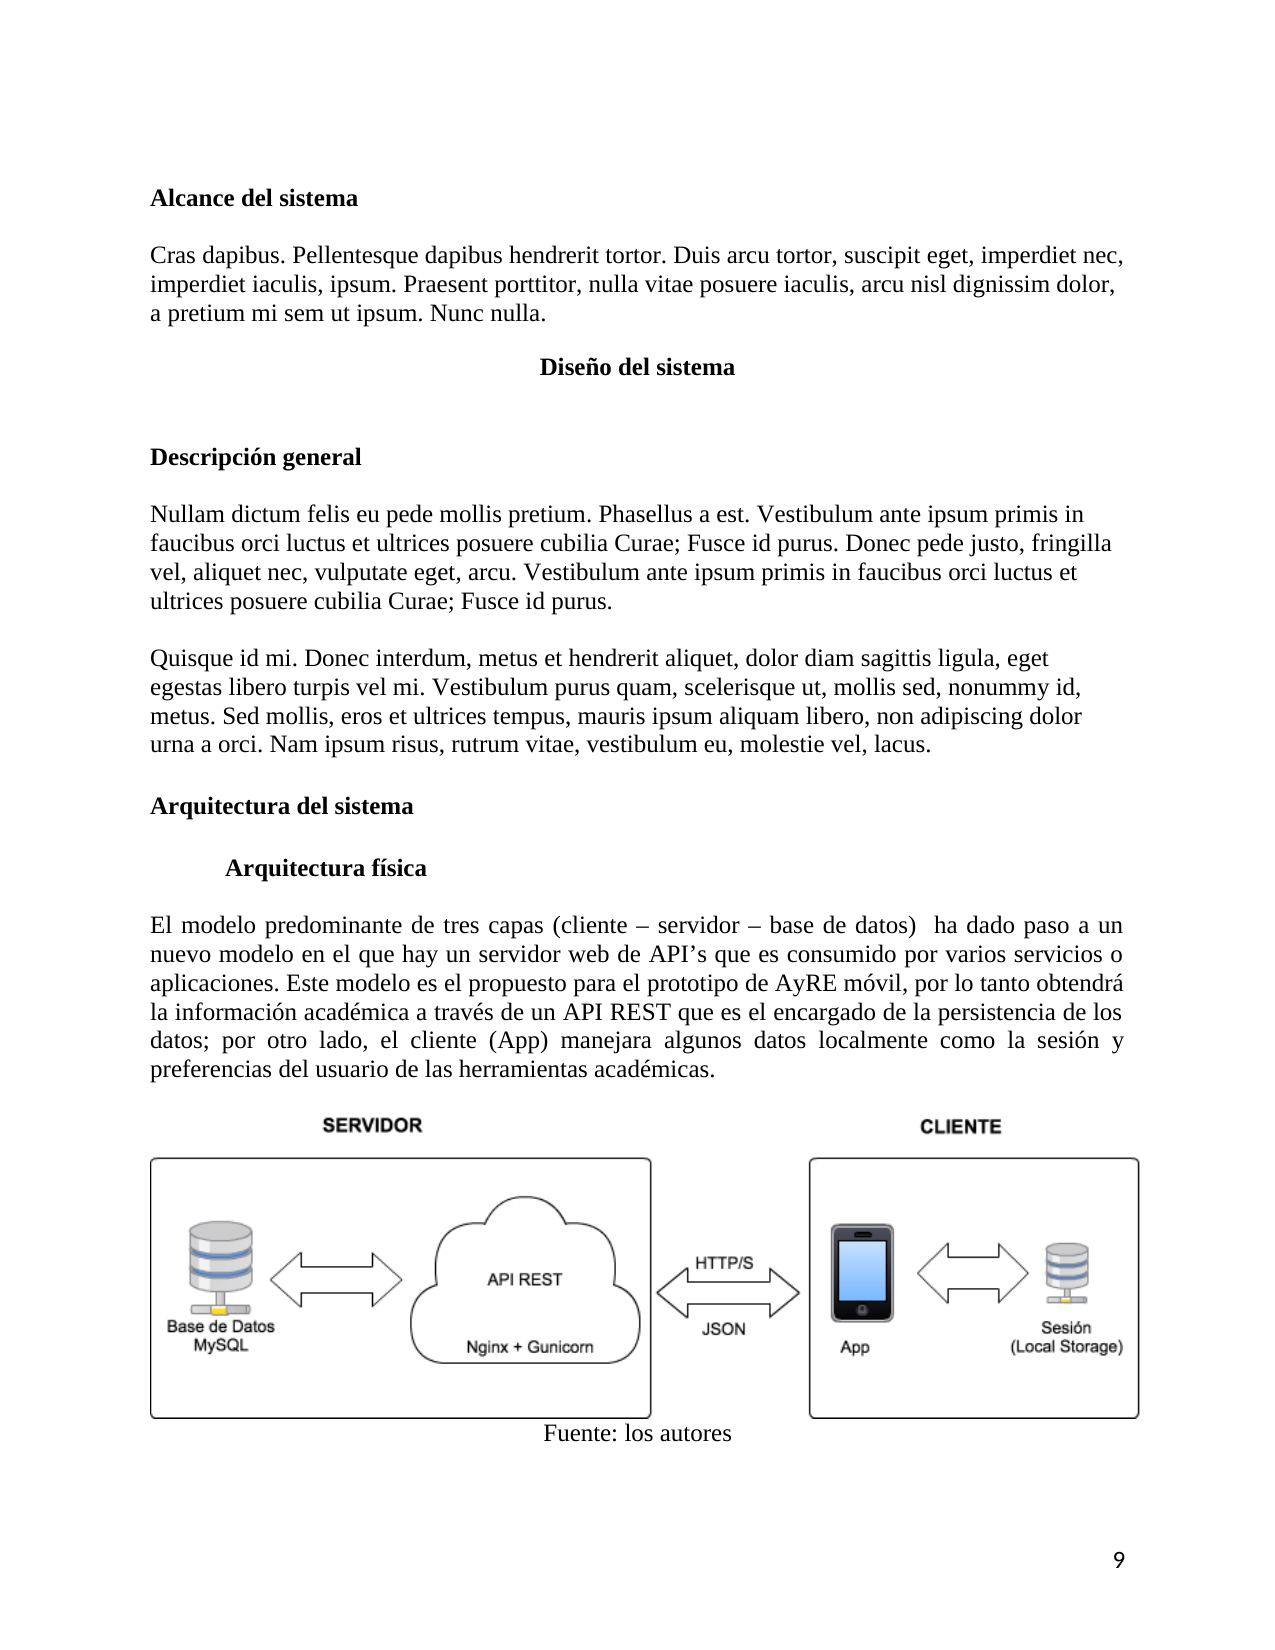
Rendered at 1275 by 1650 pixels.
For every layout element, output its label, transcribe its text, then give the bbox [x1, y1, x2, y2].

subtitle Arquitectura del sistema [150, 791, 1125, 820]
text El modelo predominante de tres capas (cliente – servidor – base de datos) ha dado paso a un nuevo modelo en el que hay un servidor web de API’s que es consumido por varios servicios o aplicaciones. Este modelo es el propuesto para el prototipo de AyRE móvil, por lo tanto obtendrá la información académica a través de un API REST que es el encargado de la persistencia de los datos; por otro lado, el cliente (App) manejara algunos datos localmente como la sesión y preferencias del usuario de las herramientas académicas. [150, 910, 1125, 1083]
text Quisque id mi. Donec interdum, metus et hendrerit aliquet, dolor diam sagittis ligula, eget egestas libero turpis vel mi. Vestibulum purus quam, scelerisque ut, mollis sed, nonummy id, metus. Sed mollis, eros et ultrices tempus, mauris ipsum aliquam libero, non adipiscing dolor urna a orci. Nam ipsum risus, rutrum vitae, vestibulum eu, molestie vel, lacus. [150, 643, 1125, 758]
subtitle Arquitectura física [225, 853, 1125, 882]
subtitle Descripción general [150, 442, 1125, 471]
subtitle Alcance del sistema [150, 183, 1125, 212]
text Nullam dictum felis eu pede mollis pretium. Phasellus a est. Vestibulum ante ipsum primis in faucibus orci luctus et ultrices posuere cubilia Curae; Fusce id purus. Donec pede justo, fringilla vel, aliquet nec, vulputate eget, arcu. Vestibulum ante ipsum primis in faucibus orci luctus et ultrices posuere cubilia Curae; Fusce id purus. [150, 499, 1125, 614]
text Cras dapibus. Pellentesque dapibus hendrerit tortor. Duis arcu tortor, suscipit eget, imperdiet nec, imperdiet iaculis, ipsum. Praesent porttitor, nulla vitae posuere iaculis, arcu nisl dignissim dolor, a pretium mi sem ut ipsum. Nunc nulla. [150, 240, 1125, 327]
subtitle Diseño del sistema [150, 352, 1125, 380]
picture [150, 1111, 1171, 1419]
text Fuente: los autores [150, 1419, 1125, 1447]
